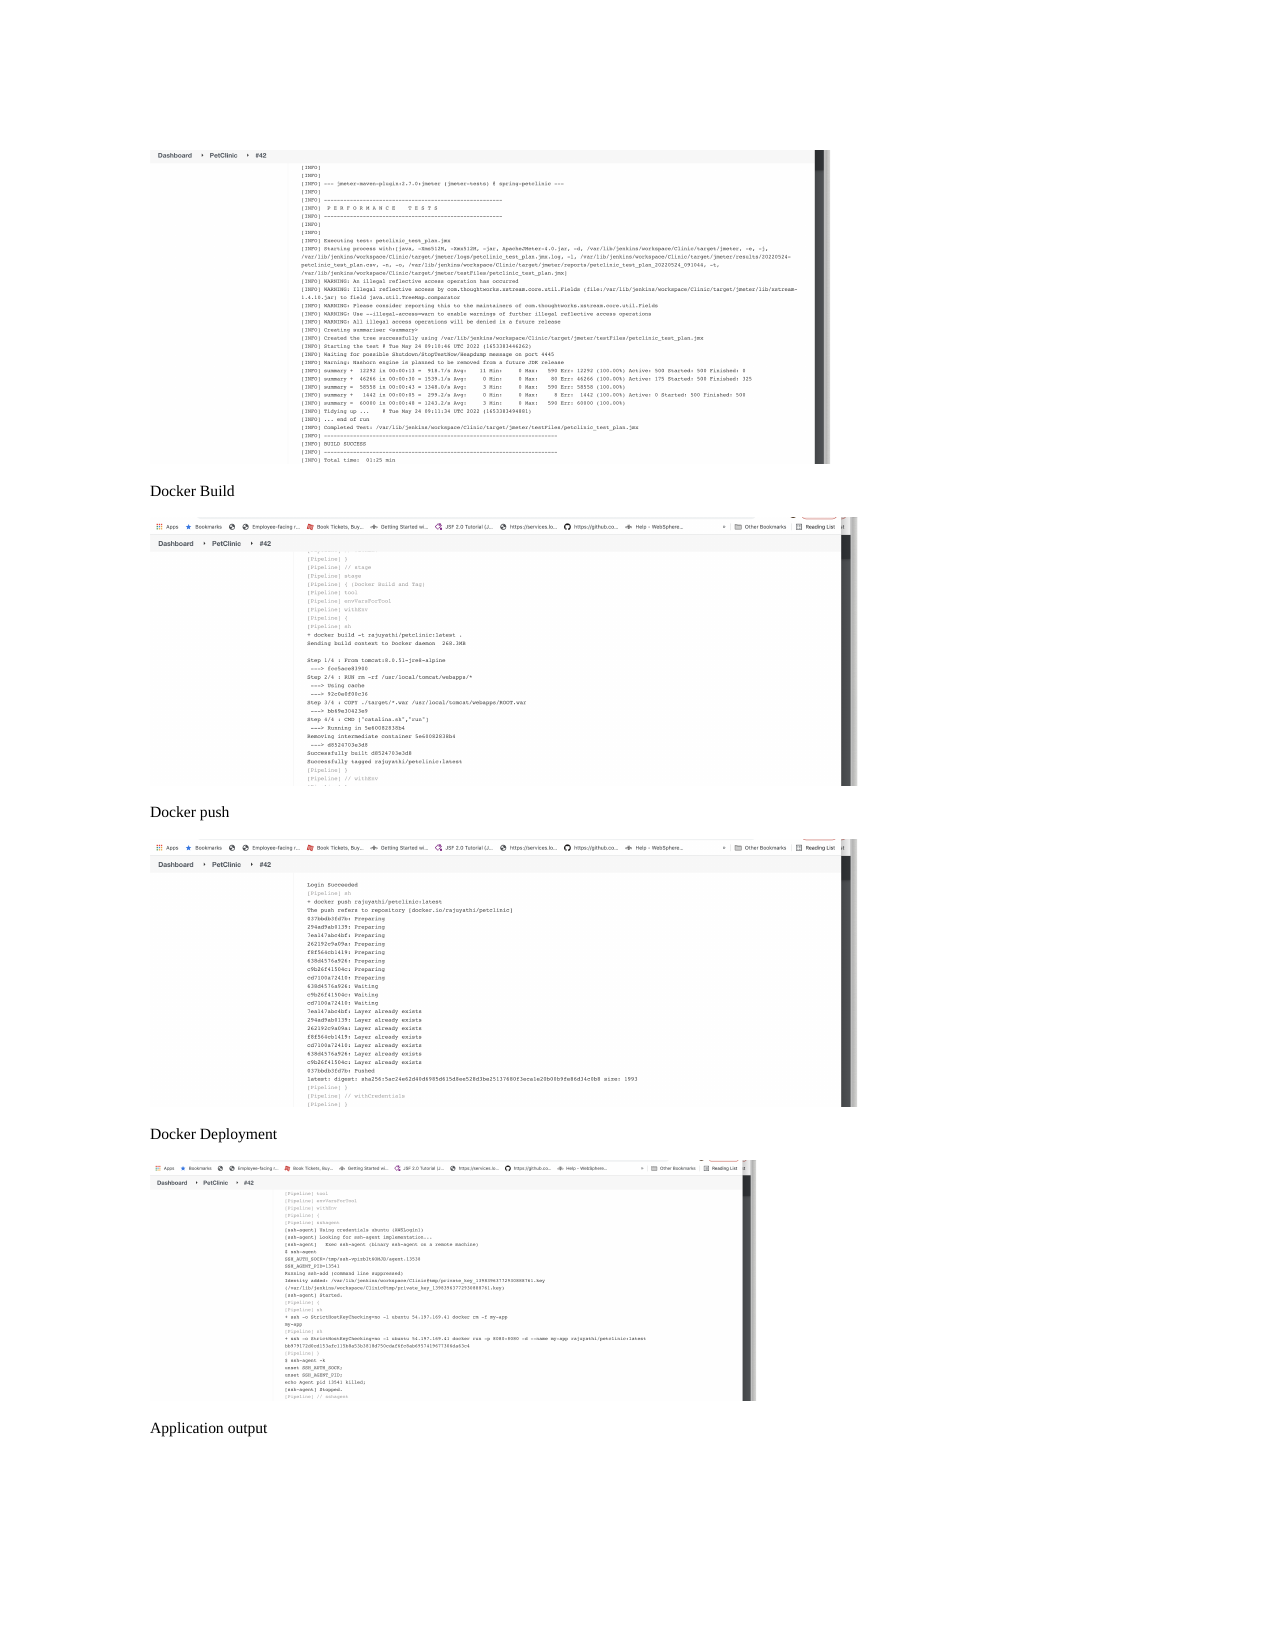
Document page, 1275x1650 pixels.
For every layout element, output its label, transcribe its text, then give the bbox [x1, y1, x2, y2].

picture [150, 517, 858, 786]
text Application output [150, 1418, 1125, 1436]
text Docker Deployment [150, 1125, 1125, 1143]
text Docker Build [150, 482, 1125, 499]
picture [150, 1160, 757, 1401]
picture [150, 839, 858, 1107]
text Docker push [150, 803, 1125, 821]
picture [150, 150, 830, 464]
